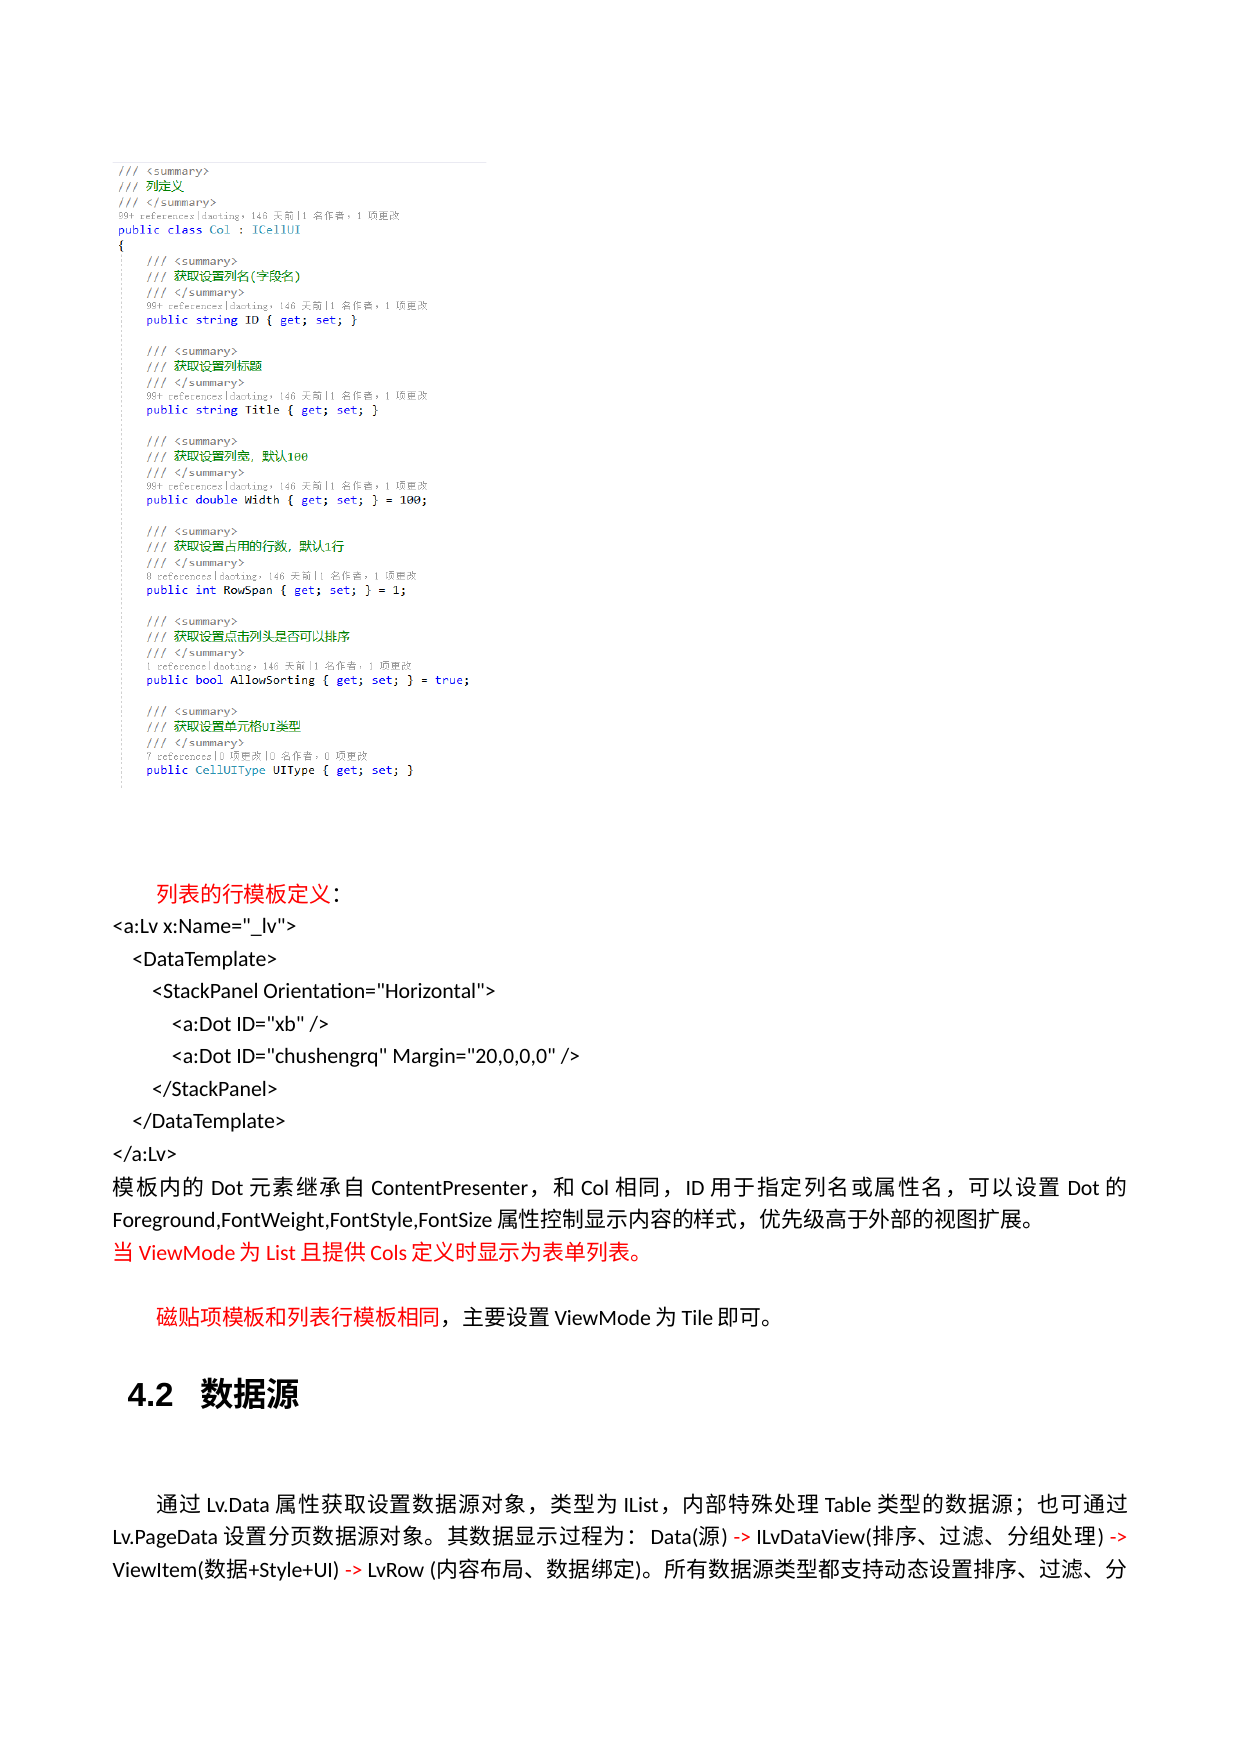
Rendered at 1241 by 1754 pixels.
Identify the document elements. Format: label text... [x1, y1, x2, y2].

text <DataTemplate> [112, 942, 1128, 974]
text 当ViewMode为List且提供Cols定义时显示为表单列表。 [112, 1234, 1128, 1267]
picture [112, 162, 487, 789]
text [112, 1486, 1128, 1584]
text </a:Lv> [112, 1137, 1128, 1169]
text </StackPanel> [112, 1072, 1128, 1104]
text <a:Dot ID="xb" /> [112, 1007, 1128, 1039]
text <StackPanel Orientation="Horizontal"> [112, 974, 1128, 1007]
text 模板内的Dot元素继承自ContentPresenter，和Col相同，ID用于指定列名或属性名，可以设置Dot的Foreground,FontWeight,FontStyle,FontSize属性控制显示内容的样式，优先级高于外部的视图扩展。 [112, 1169, 1128, 1234]
subtitle 数据源 [127, 1359, 1128, 1424]
text 磁贴项模板和列表行模板相同，主要设置ViewMode为Tile即可。 [112, 1299, 1128, 1332]
text <a:Dot ID="chushengrq" Margin="20,0,0,0" /> [112, 1039, 1128, 1072]
text </DataTemplate> [112, 1104, 1128, 1137]
text 列表的行模板定义： [112, 877, 1128, 909]
text <a:Lv x:Name="_lv"> [112, 909, 1128, 942]
